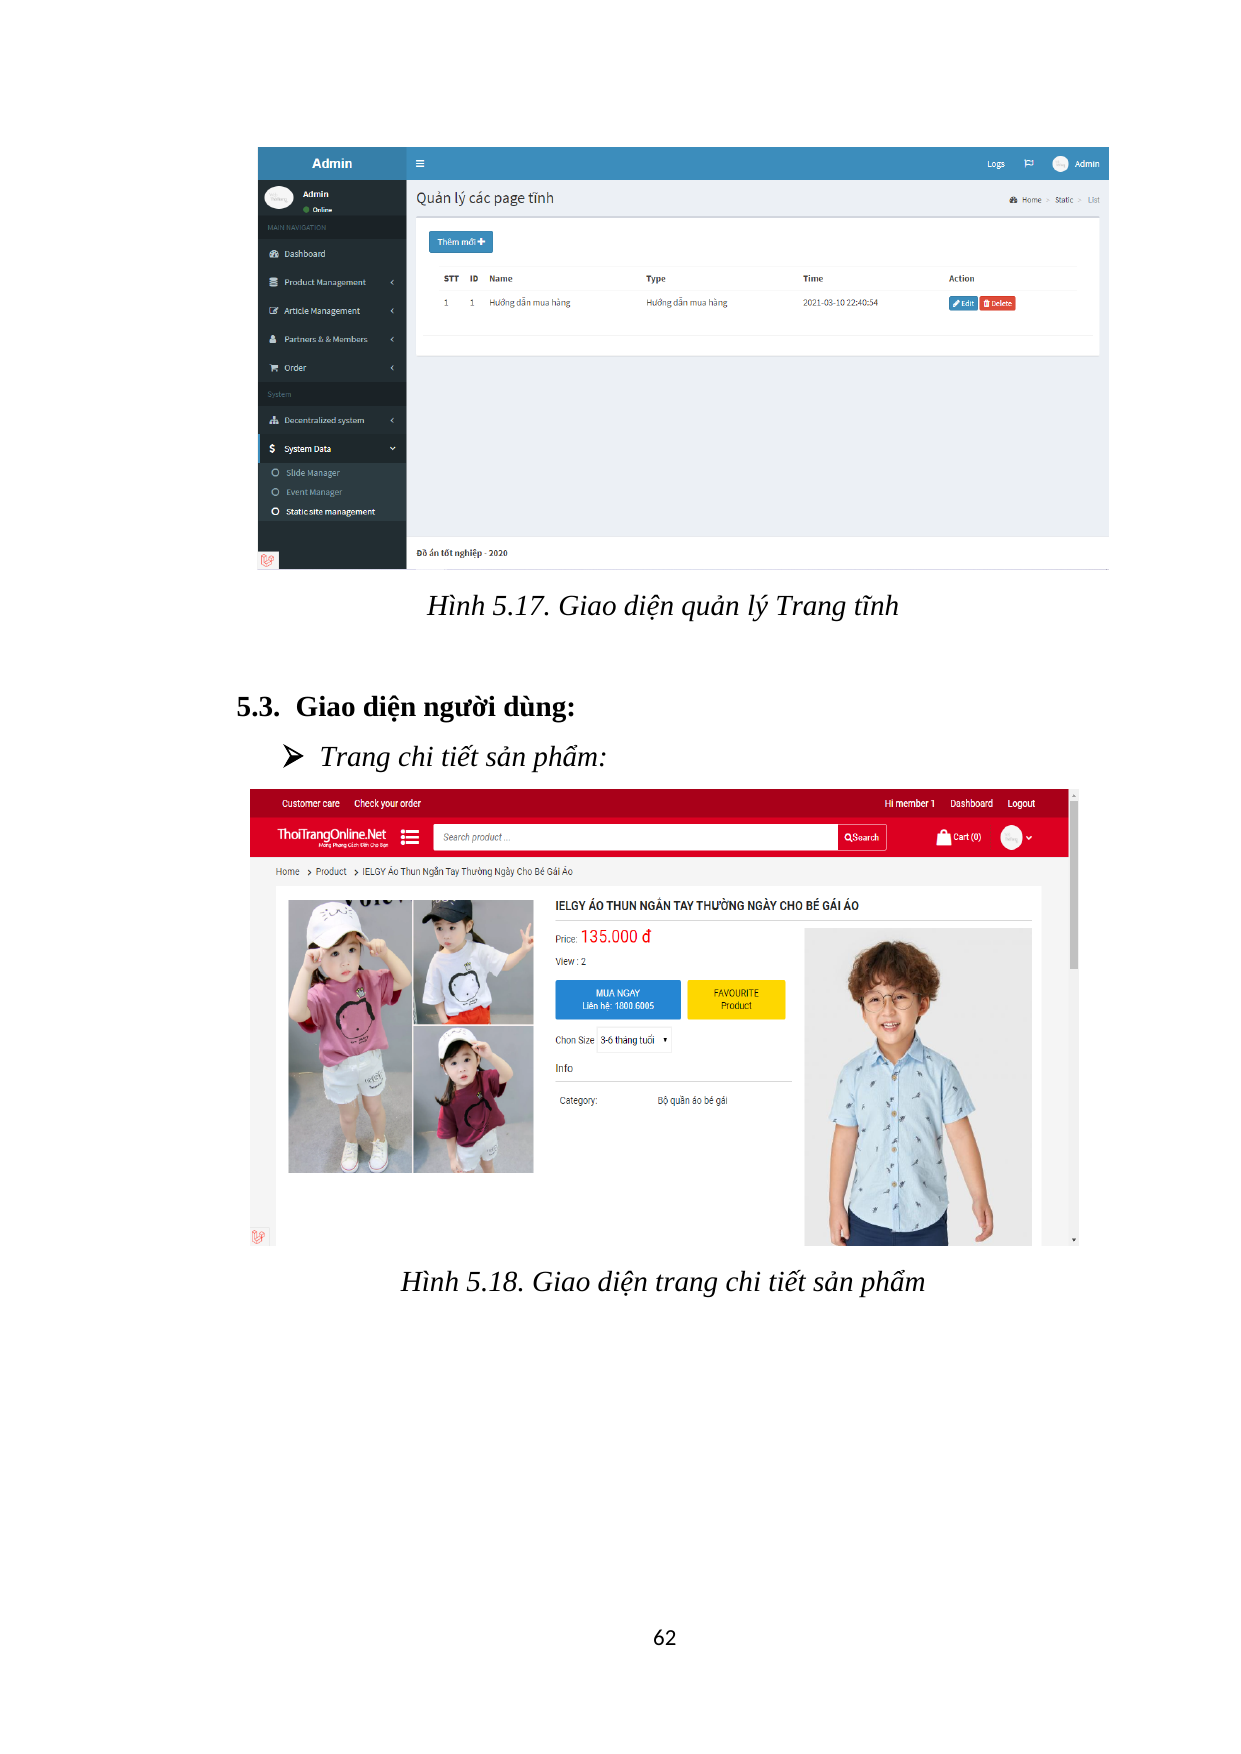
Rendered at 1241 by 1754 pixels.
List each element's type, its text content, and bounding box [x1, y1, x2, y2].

picture [250, 789, 1079, 1246]
subtitle Hình 5.17. Giao diện quản lý Trang tĩnh [207, 588, 1122, 622]
list Trang chi tiết sản phẩm: [282, 739, 1122, 773]
subtitle Hình 5.18. Giao diện trang chi tiết sản phẩm [207, 1264, 1122, 1297]
list Giao diện người dùng: [236, 689, 1122, 722]
picture [257, 147, 1109, 570]
